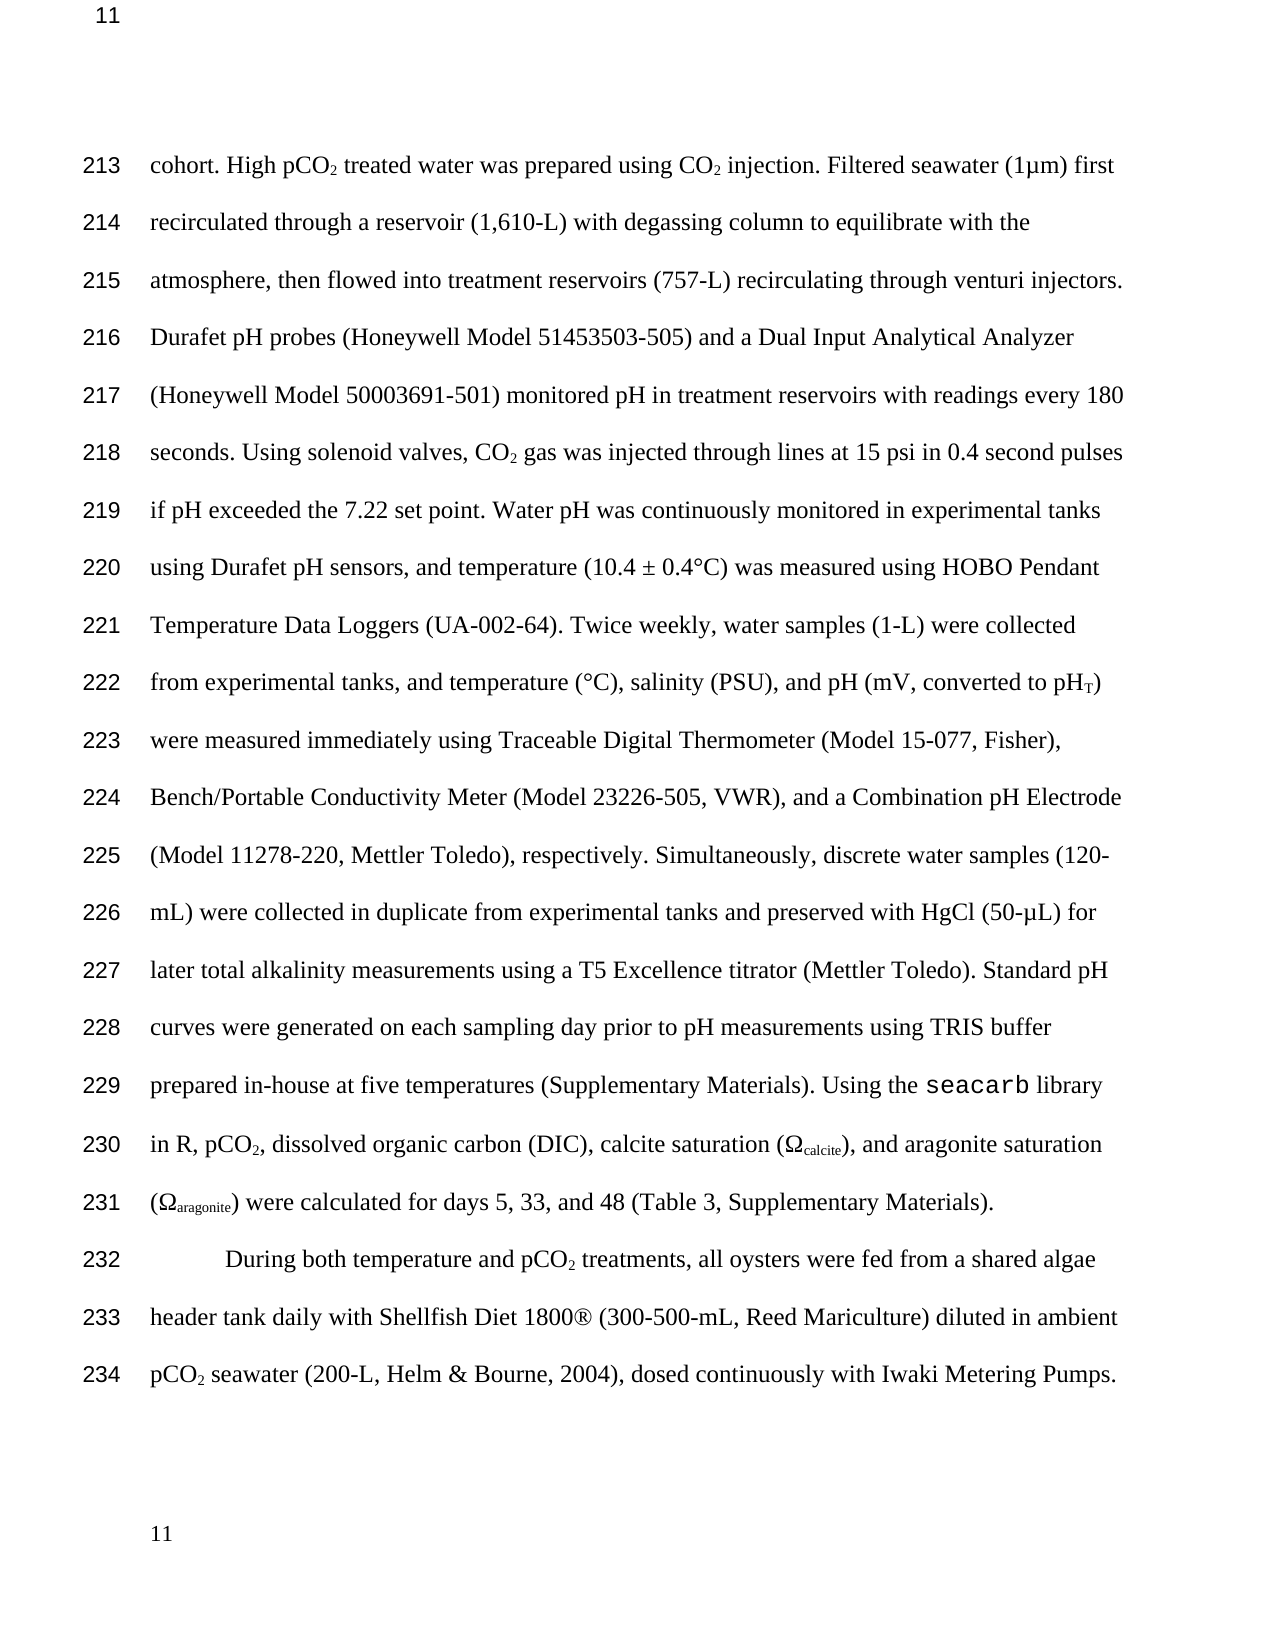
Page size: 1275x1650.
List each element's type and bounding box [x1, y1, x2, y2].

text [150, 150, 1125, 1216]
text [150, 1244, 1125, 1388]
